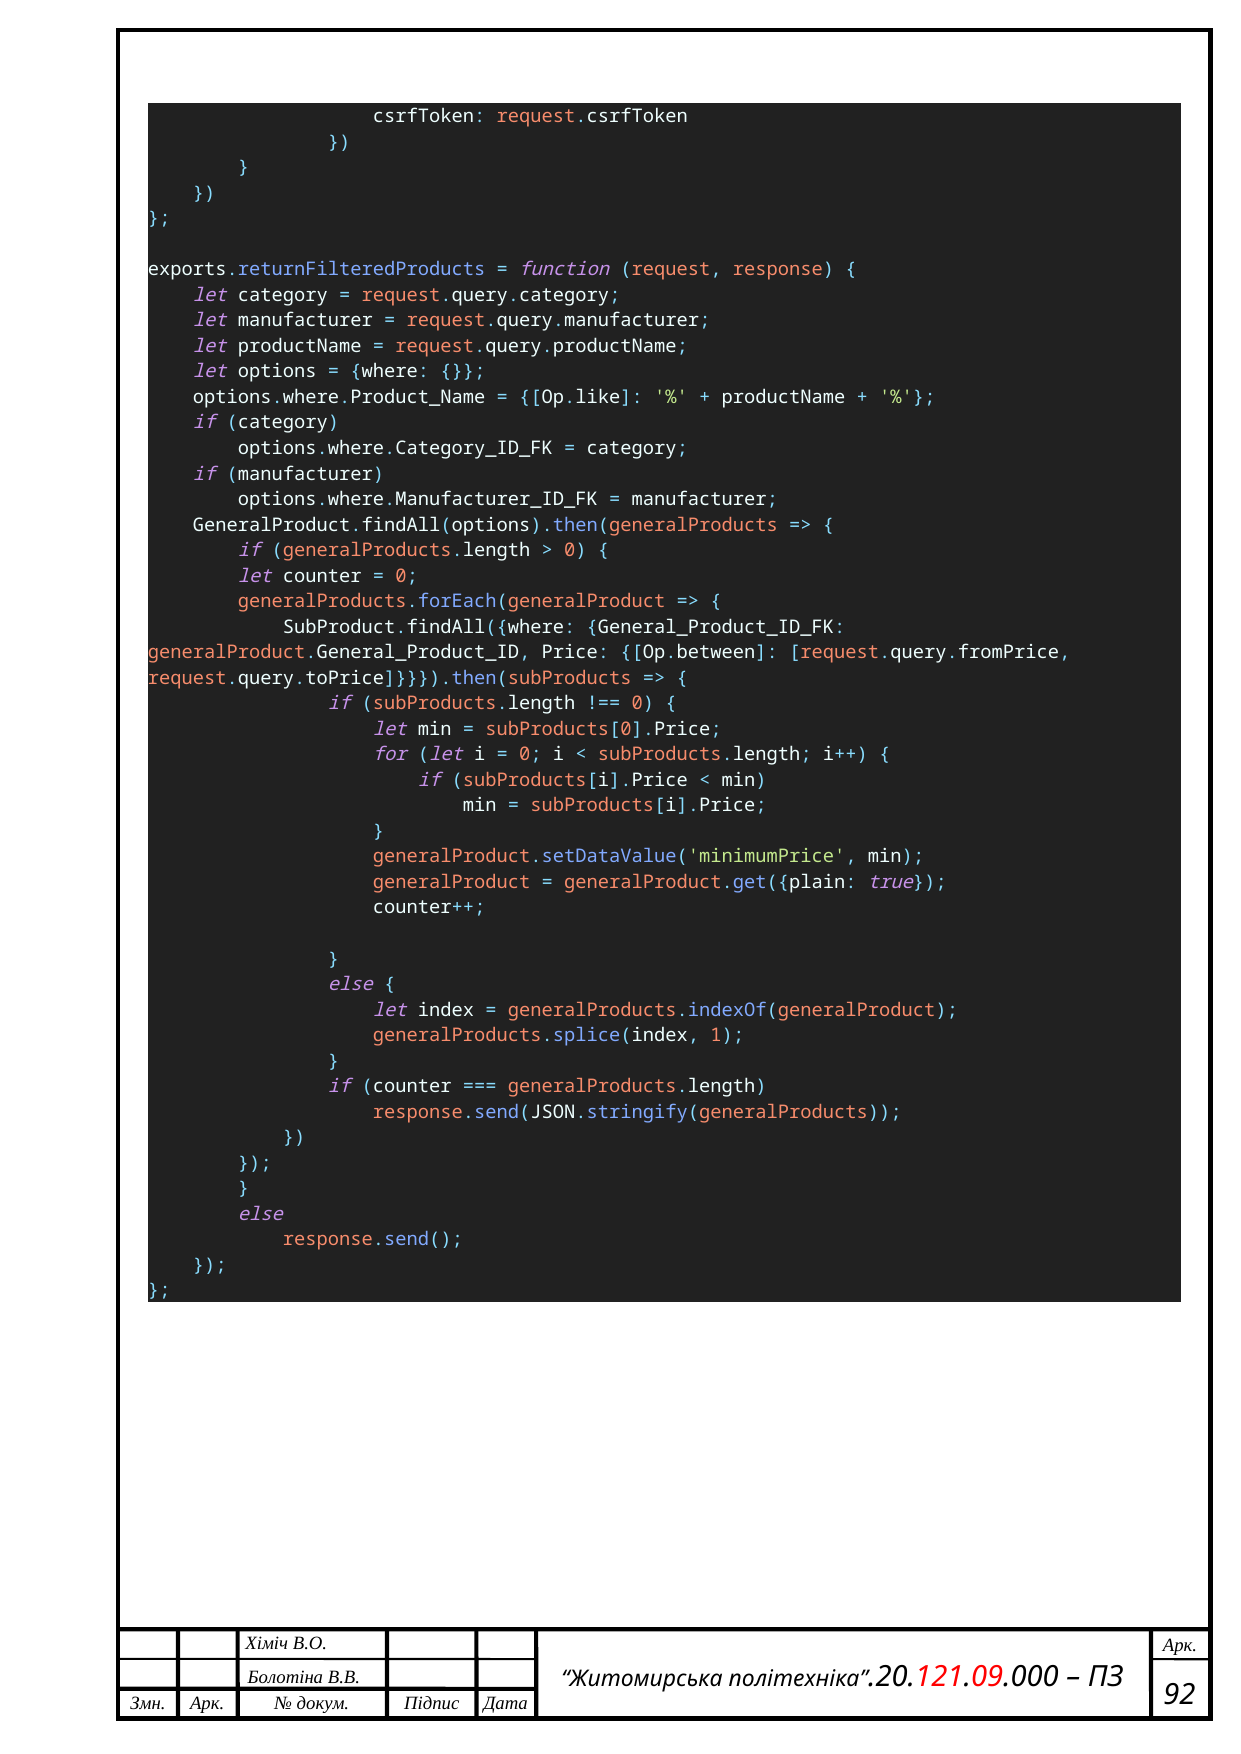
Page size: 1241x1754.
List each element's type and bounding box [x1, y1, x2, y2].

text [148, 103, 1181, 1302]
